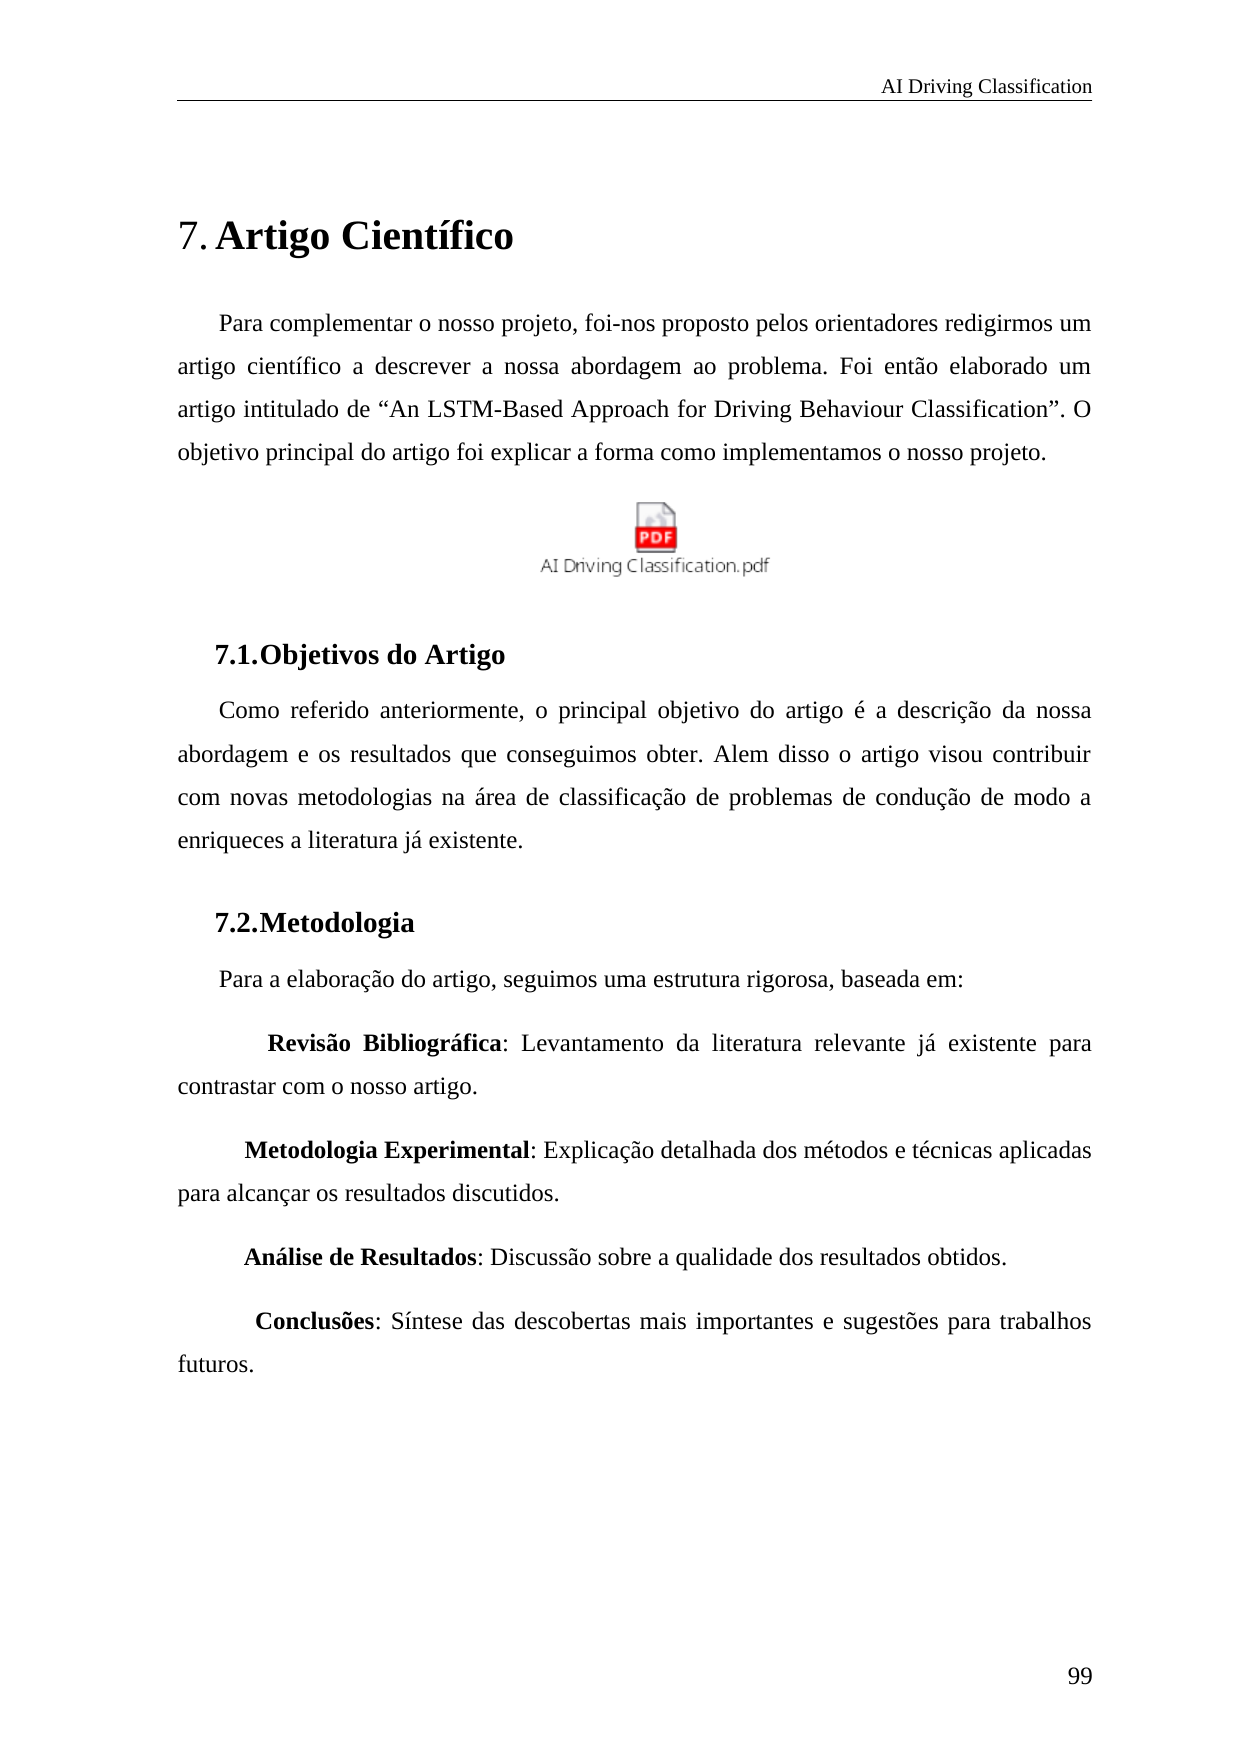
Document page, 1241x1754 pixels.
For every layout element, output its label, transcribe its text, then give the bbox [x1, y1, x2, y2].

text Para a elaboração do artigo, seguimos uma estrutura rigorosa, baseada em: [177, 964, 1092, 993]
text Para complementar o nosso projeto, foi-nos proposto pelos orientadores redigirmos um artigo científico a descrever a nossa abordagem ao problema. Foi então elaborado um artigo intitulado de “An LSTM-Based Approach for Driving Behaviour Classification”. O objetivo principal do artigo foi explicar a forma como implementamos o nosso projeto. [177, 308, 1092, 466]
subtitle Objetivos do Artigo [214, 637, 1092, 671]
subtitle Artigo Científico [177, 210, 1092, 258]
text Metodologia Experimental: Explicação detalhada dos métodos e técnicas aplicadas para alcançar os resultados discutidos. [177, 1135, 1092, 1207]
text Revisão Bibliográfica: Levantamento da literatura relevante já existente para contrastar com o nosso artigo. [177, 1028, 1092, 1100]
text Como referido anteriormente, o principal objetivo do artigo é a descrição da nossa abordagem e os resultados que conseguimos obter. Alem disso o artigo visou contribuir com novas metodologias na área de classificação de problemas de condução de modo a enriqueces a literatura já existente. [177, 696, 1092, 854]
text Conclusões: Síntese das descobertas mais importantes e sugestões para trabalhos futuros. [177, 1306, 1092, 1378]
subtitle Metodologia [214, 906, 1092, 939]
text Análise de Resultados: Discussão sobre a qualidade dos resultados obtidos. [177, 1242, 1092, 1271]
